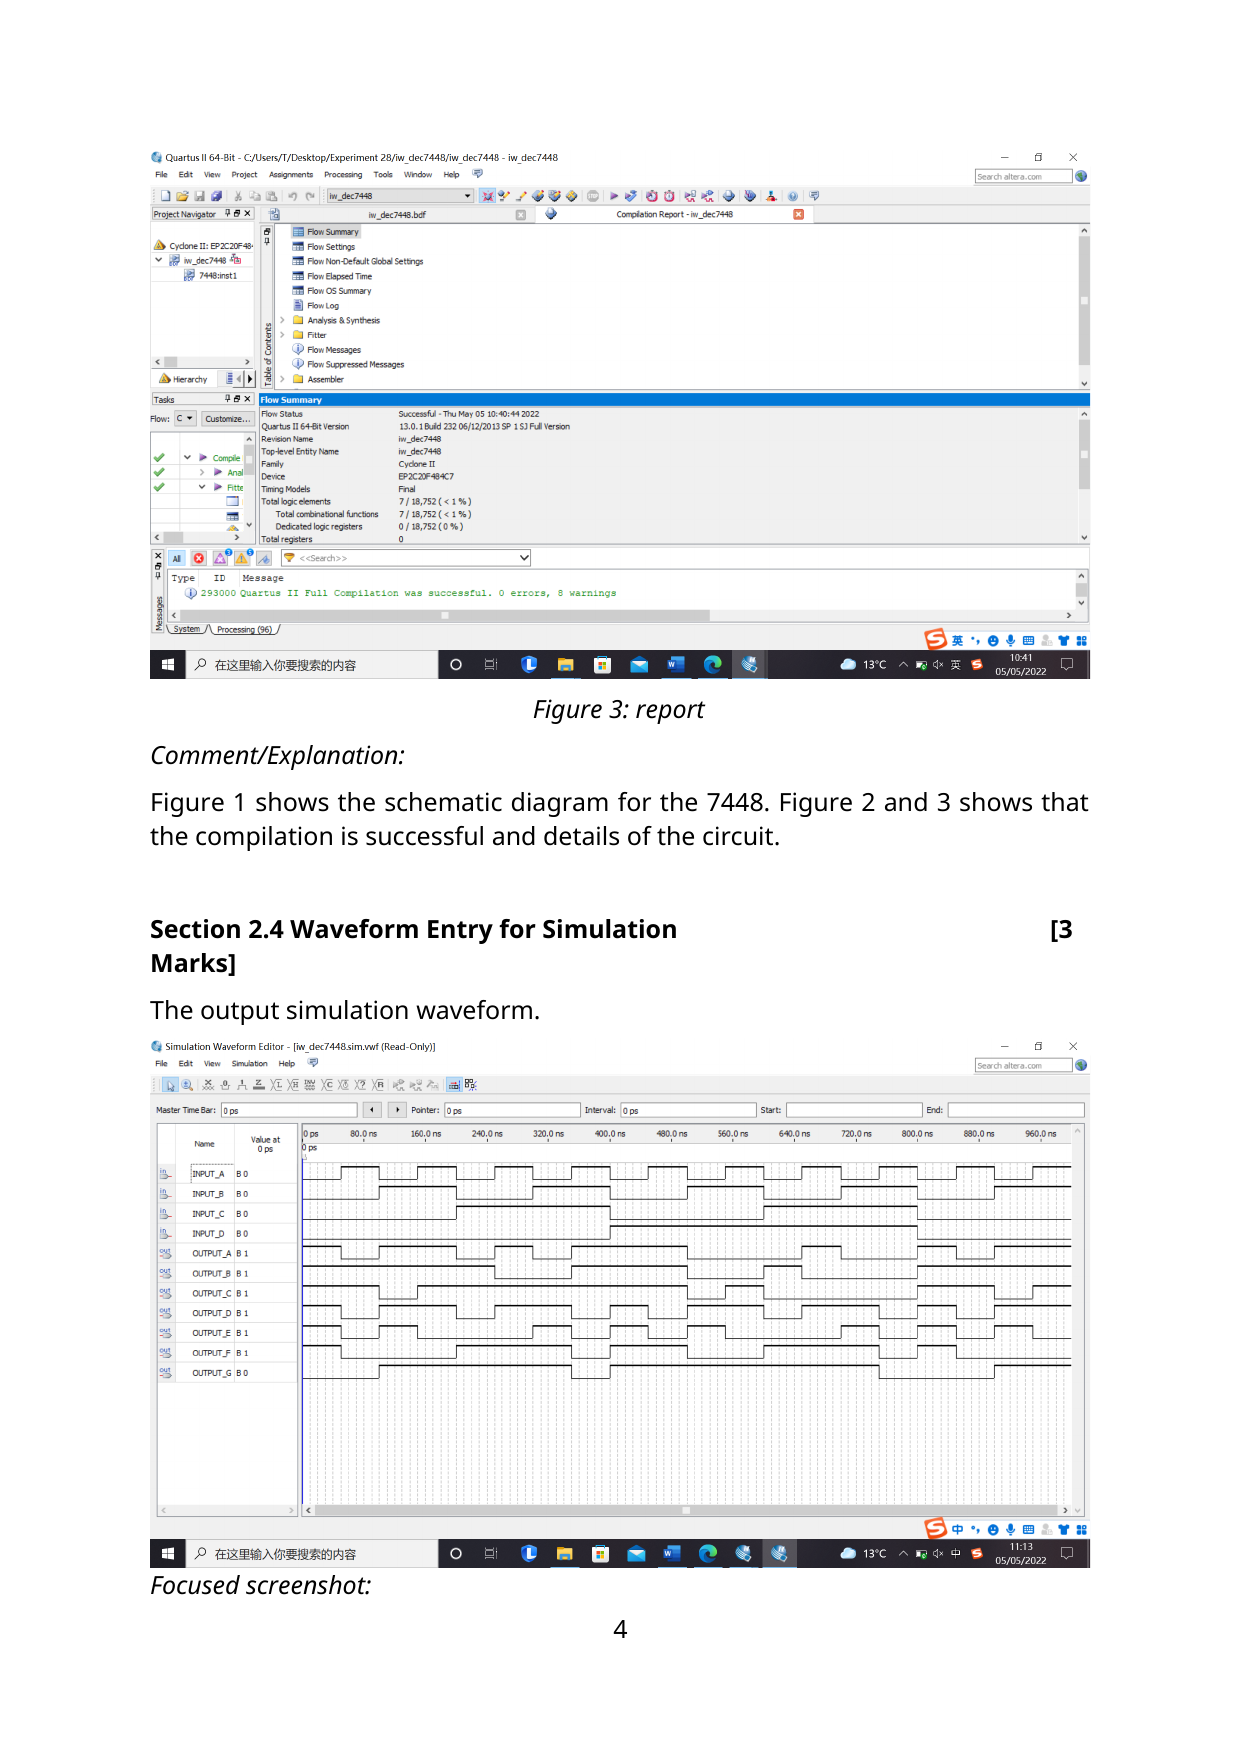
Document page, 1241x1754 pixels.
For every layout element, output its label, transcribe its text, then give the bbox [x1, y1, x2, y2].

text Comment/Explanation: [150, 738, 1090, 772]
picture [150, 1038, 1091, 1568]
text The output simulation waveform. [150, 992, 1090, 1026]
text Focused screenshot: [150, 1568, 1090, 1602]
text Section 2.4 Waveform Entry for Simulation [3 Marks] [150, 912, 1090, 980]
picture [150, 150, 1091, 679]
text Figure 3: report [150, 691, 1090, 725]
text Figure 1 shows the schematic diagram for the 7448. Figure 2 and 3 shows that the compilation is successful and details of the circuit. [150, 784, 1090, 853]
